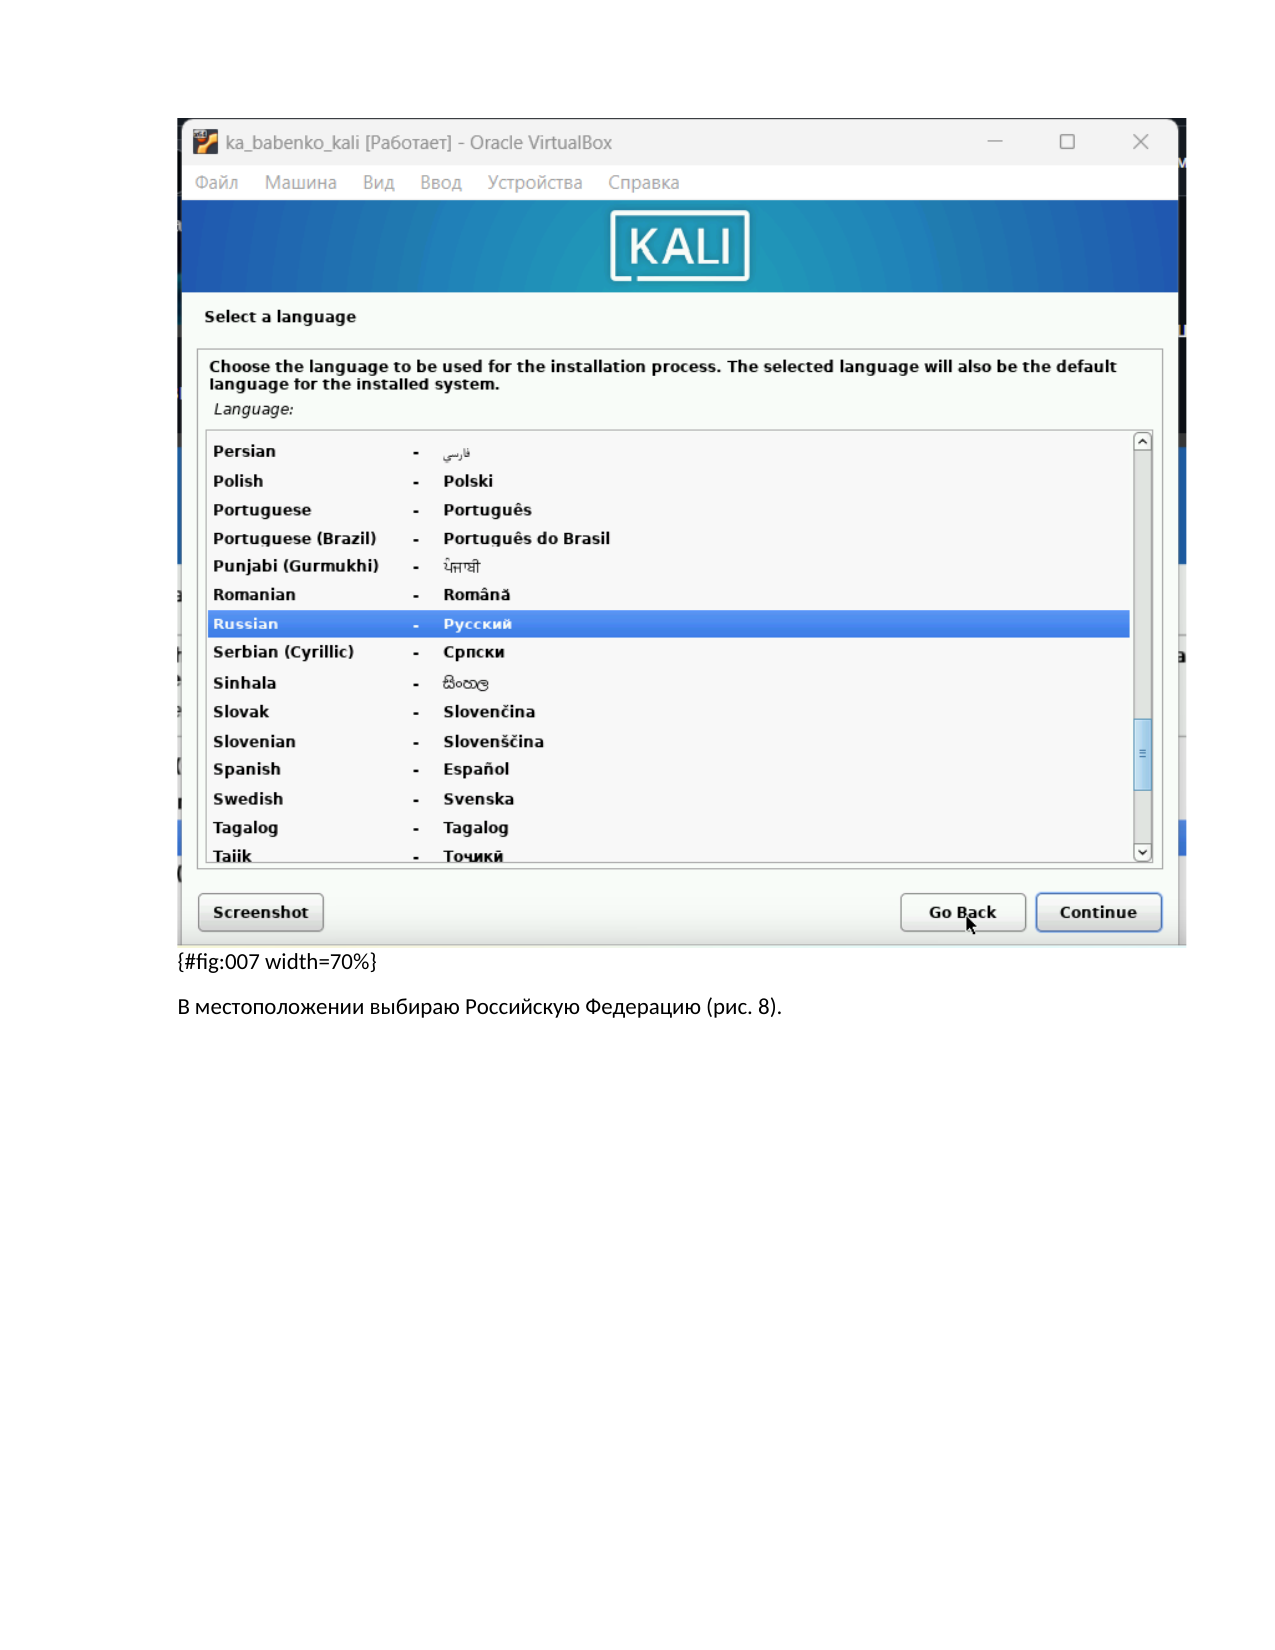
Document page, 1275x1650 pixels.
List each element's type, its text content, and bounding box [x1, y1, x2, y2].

text В местоположении выбираю Российскую Федерацию (рис. 8). [177, 992, 1186, 1020]
text {#fig:007 width=70%} [177, 948, 1186, 975]
picture [177, 118, 1187, 948]
